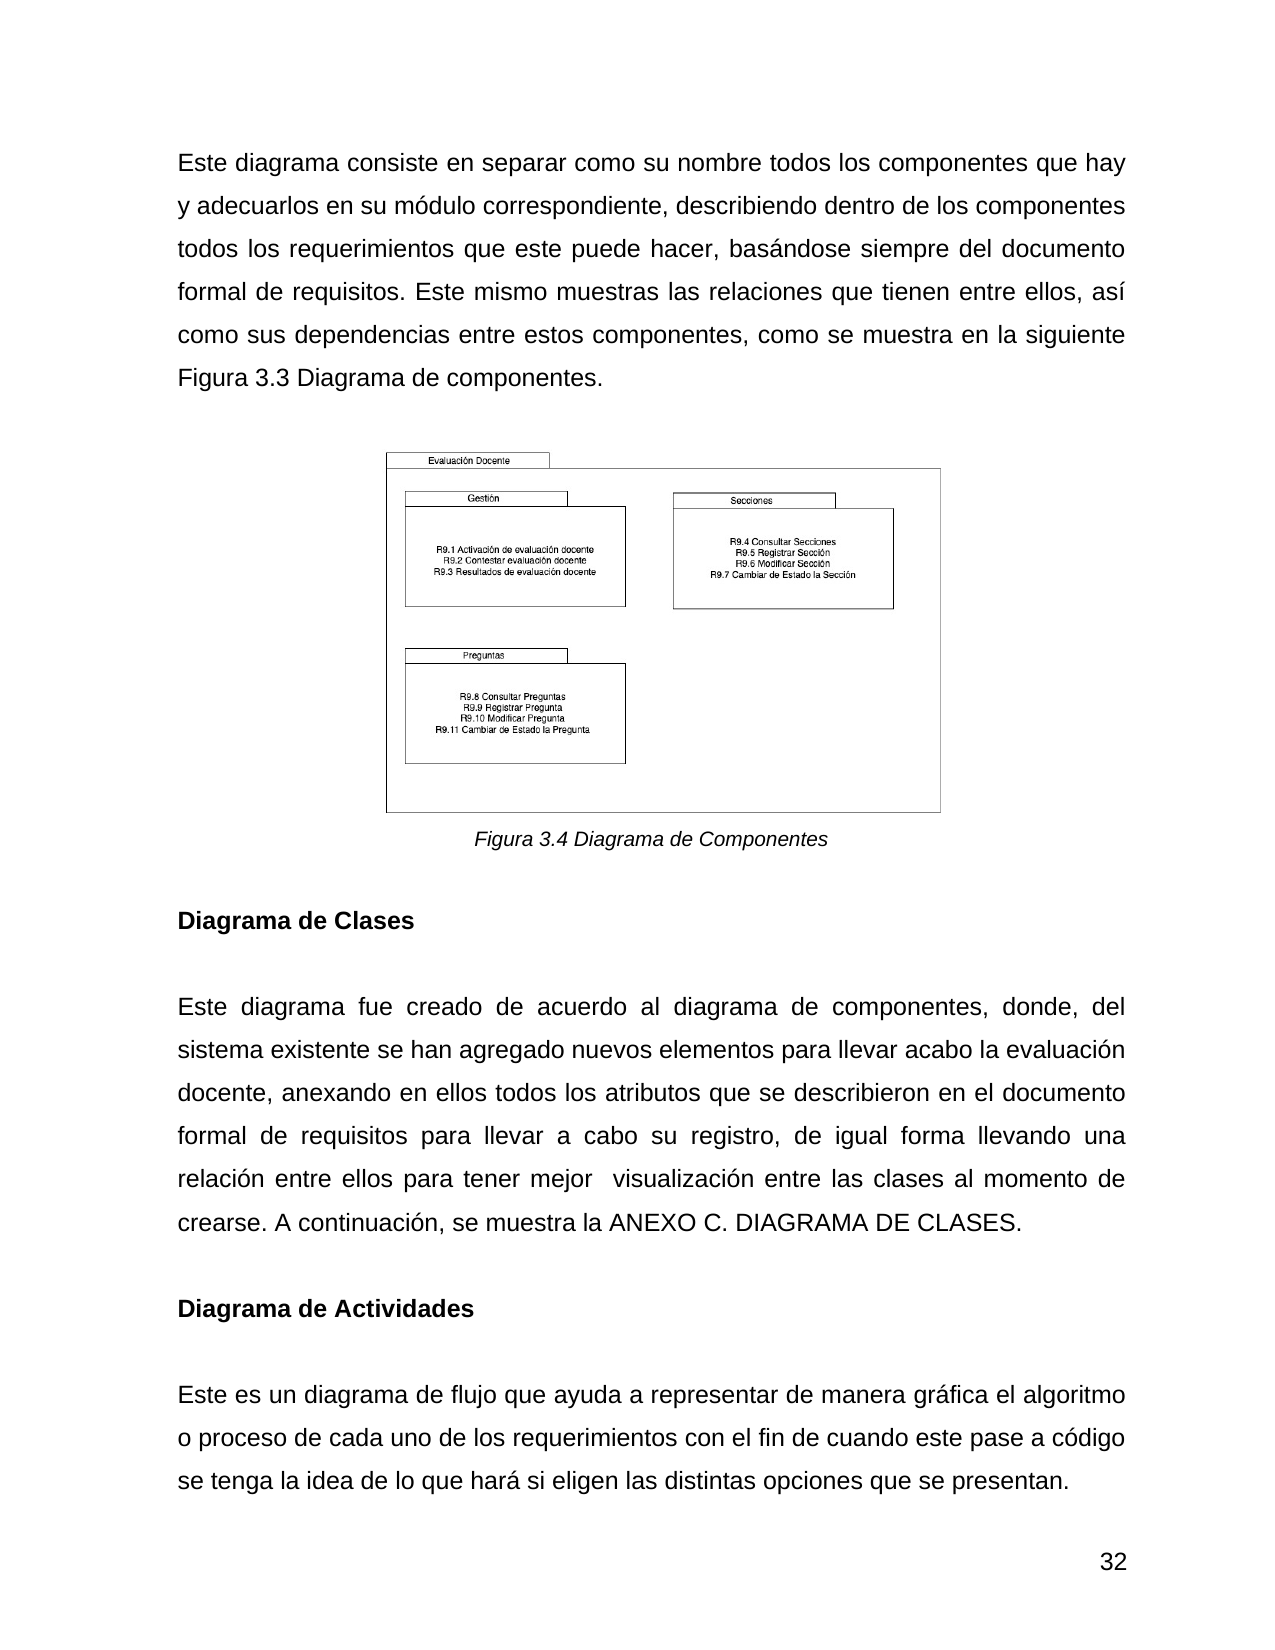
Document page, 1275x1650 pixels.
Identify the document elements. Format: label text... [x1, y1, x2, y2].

picture [363, 449, 941, 813]
text Este es un diagrama de flujo que ayuda a representar de manera gráfica el algoritmo o proceso de cada uno de los requerimientos con el fin de cuando este pase a código se tenga la idea de lo que hará si eligen las distintas opciones que se presentan. [177, 1380, 1127, 1495]
text Este diagrama fue creado de acuerdo al diagrama de componentes, donde, del sistema existente se han agregado nuevos elementos para llevar acabo la evaluación docente, anexando en ellos todos los atributos que se describieron en el documento formal de requisitos para llevar a cabo su registro, de igual forma llevando una relación entre ellos para tener mejor visualización entre las clases al momento de crearse. A continuación, se muestra la ANEXO C. DIAGRAMA DE CLASES. [177, 992, 1127, 1236]
text Este diagrama consiste en separar como su nombre todos los componentes que hay y adecuarlos en su módulo correspondiente, describiendo dentro de los componentes todos los requerimientos que este puede hacer, basándose siempre del documento formal de requisitos. Este mismo muestras las relaciones que tienen entre ellos, así como sus dependencias entre estos componentes, como se muestra en la siguiente Figura 3.3 Diagrama de componentes. [177, 148, 1127, 392]
text Diagrama de Actividades [177, 1294, 1127, 1322]
text Diagrama de Clases [177, 906, 1127, 934]
